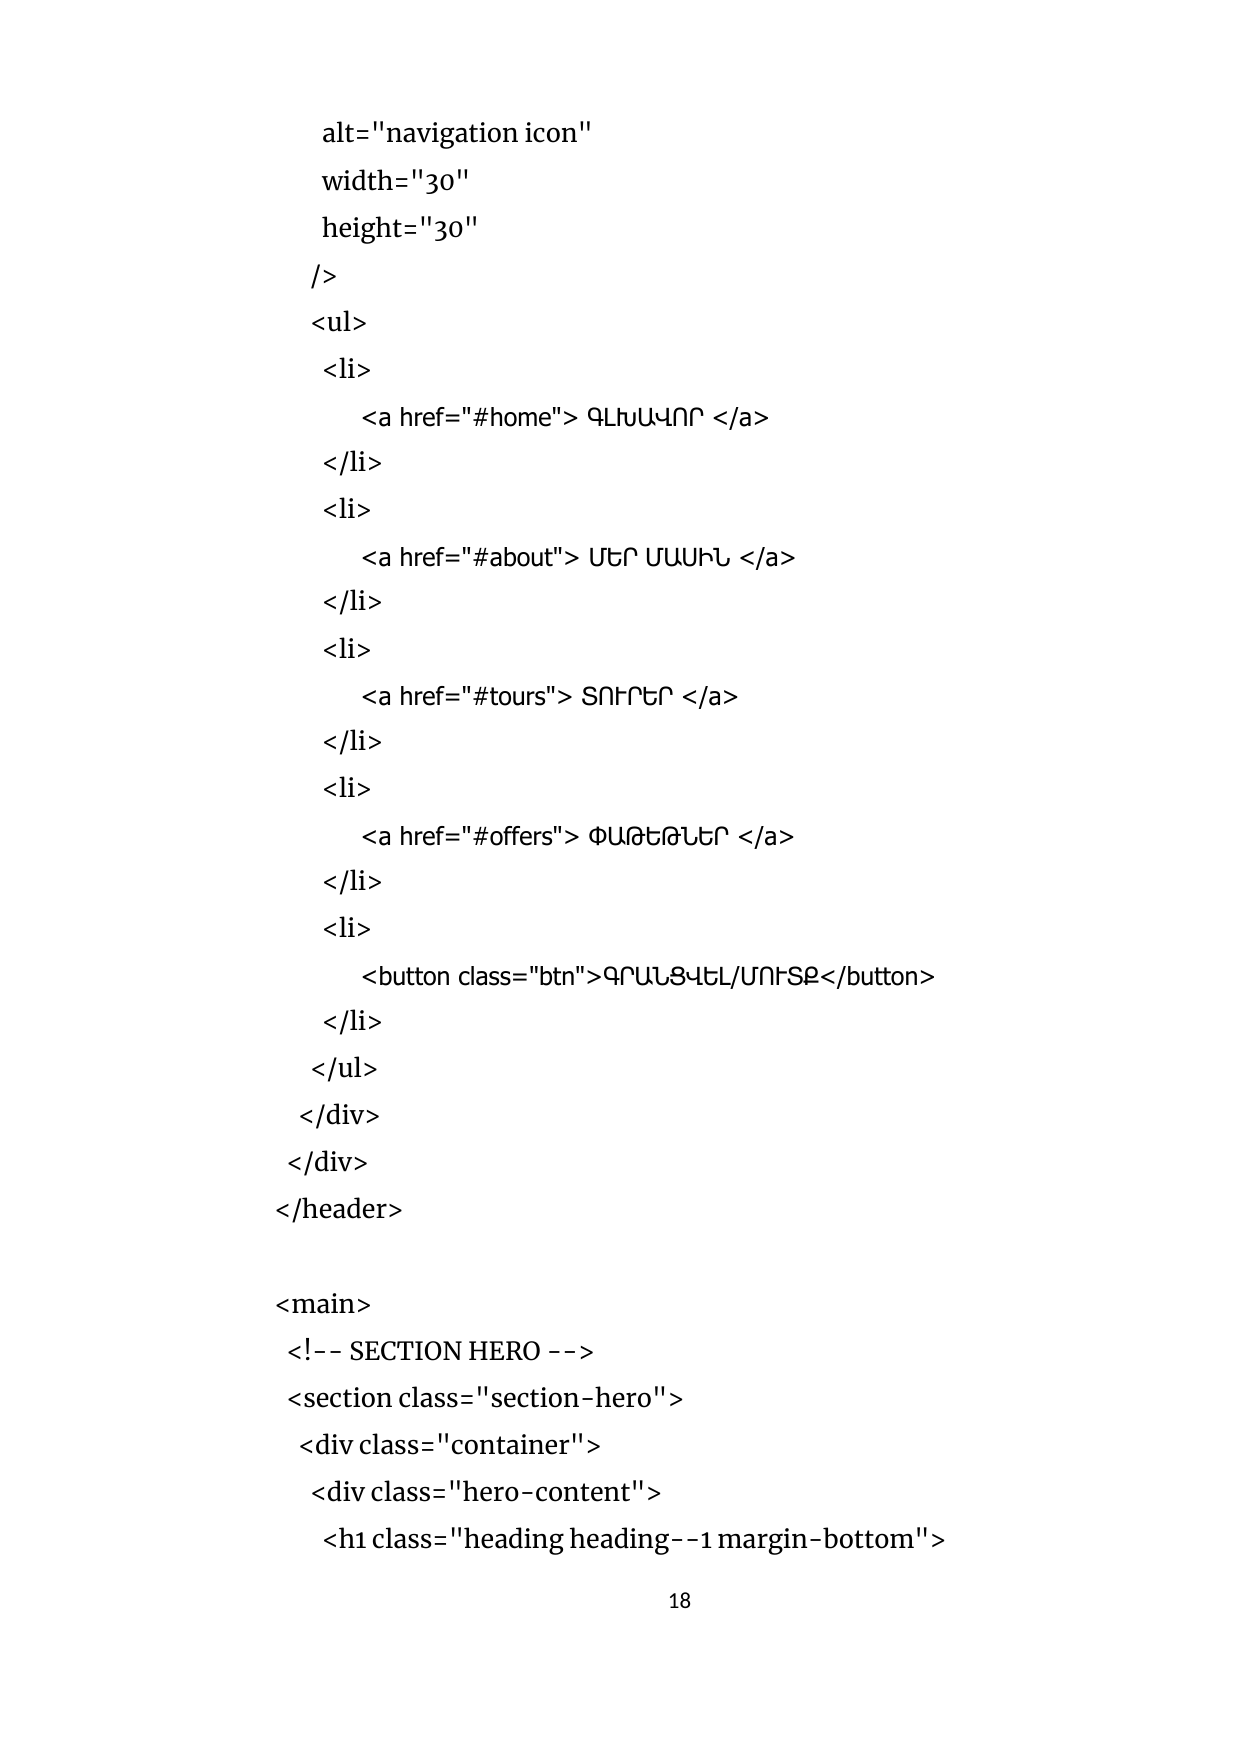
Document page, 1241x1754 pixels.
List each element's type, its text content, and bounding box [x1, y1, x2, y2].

text <li> [177, 494, 1181, 525]
text <main> [177, 1288, 1181, 1320]
text <li> [177, 633, 1181, 665]
text </li> [177, 447, 1181, 478]
text <div class="hero-content"> [177, 1477, 1181, 1509]
text alt="navigation icon" [177, 118, 1181, 149]
text </li> [177, 586, 1181, 618]
text <a href="#tours"> ՏՈՒՐԵՐ </a> [177, 681, 1181, 711]
text <section class="section-hero"> [177, 1383, 1181, 1414]
text <!-- SECTION HERO --> [177, 1336, 1181, 1367]
text <li> [177, 913, 1181, 944]
text <h1 class="heading heading--1 margin-bottom"> [177, 1524, 1181, 1556]
text </div> [177, 1100, 1181, 1131]
text </li> [177, 1005, 1181, 1037]
text </header> [177, 1194, 1181, 1226]
text </li> [177, 726, 1181, 757]
text <a href="#about"> ՄԵՐ ՄԱՍԻՆ </a> [177, 541, 1181, 571]
text <a href="#offers"> ՓԱԹԵԹՆԵՐ </a> [177, 820, 1181, 851]
text height="30" [177, 212, 1181, 244]
text /> [177, 260, 1181, 291]
text <button class="btn">ԳՐԱՆՑՎԵԼ/ՄՈՒՏՔ</button> [177, 960, 1181, 990]
text <div class="container"> [177, 1430, 1181, 1461]
text </ul> [177, 1052, 1181, 1084]
text <li> [177, 773, 1181, 804]
text </div> [177, 1147, 1181, 1178]
text </li> [177, 866, 1181, 897]
text <a href="#home"> ԳԼԽԱՎՈՐ </a> [177, 401, 1181, 431]
text <li> [177, 354, 1181, 386]
text width="30" [177, 165, 1181, 197]
text <ul> [177, 307, 1181, 338]
